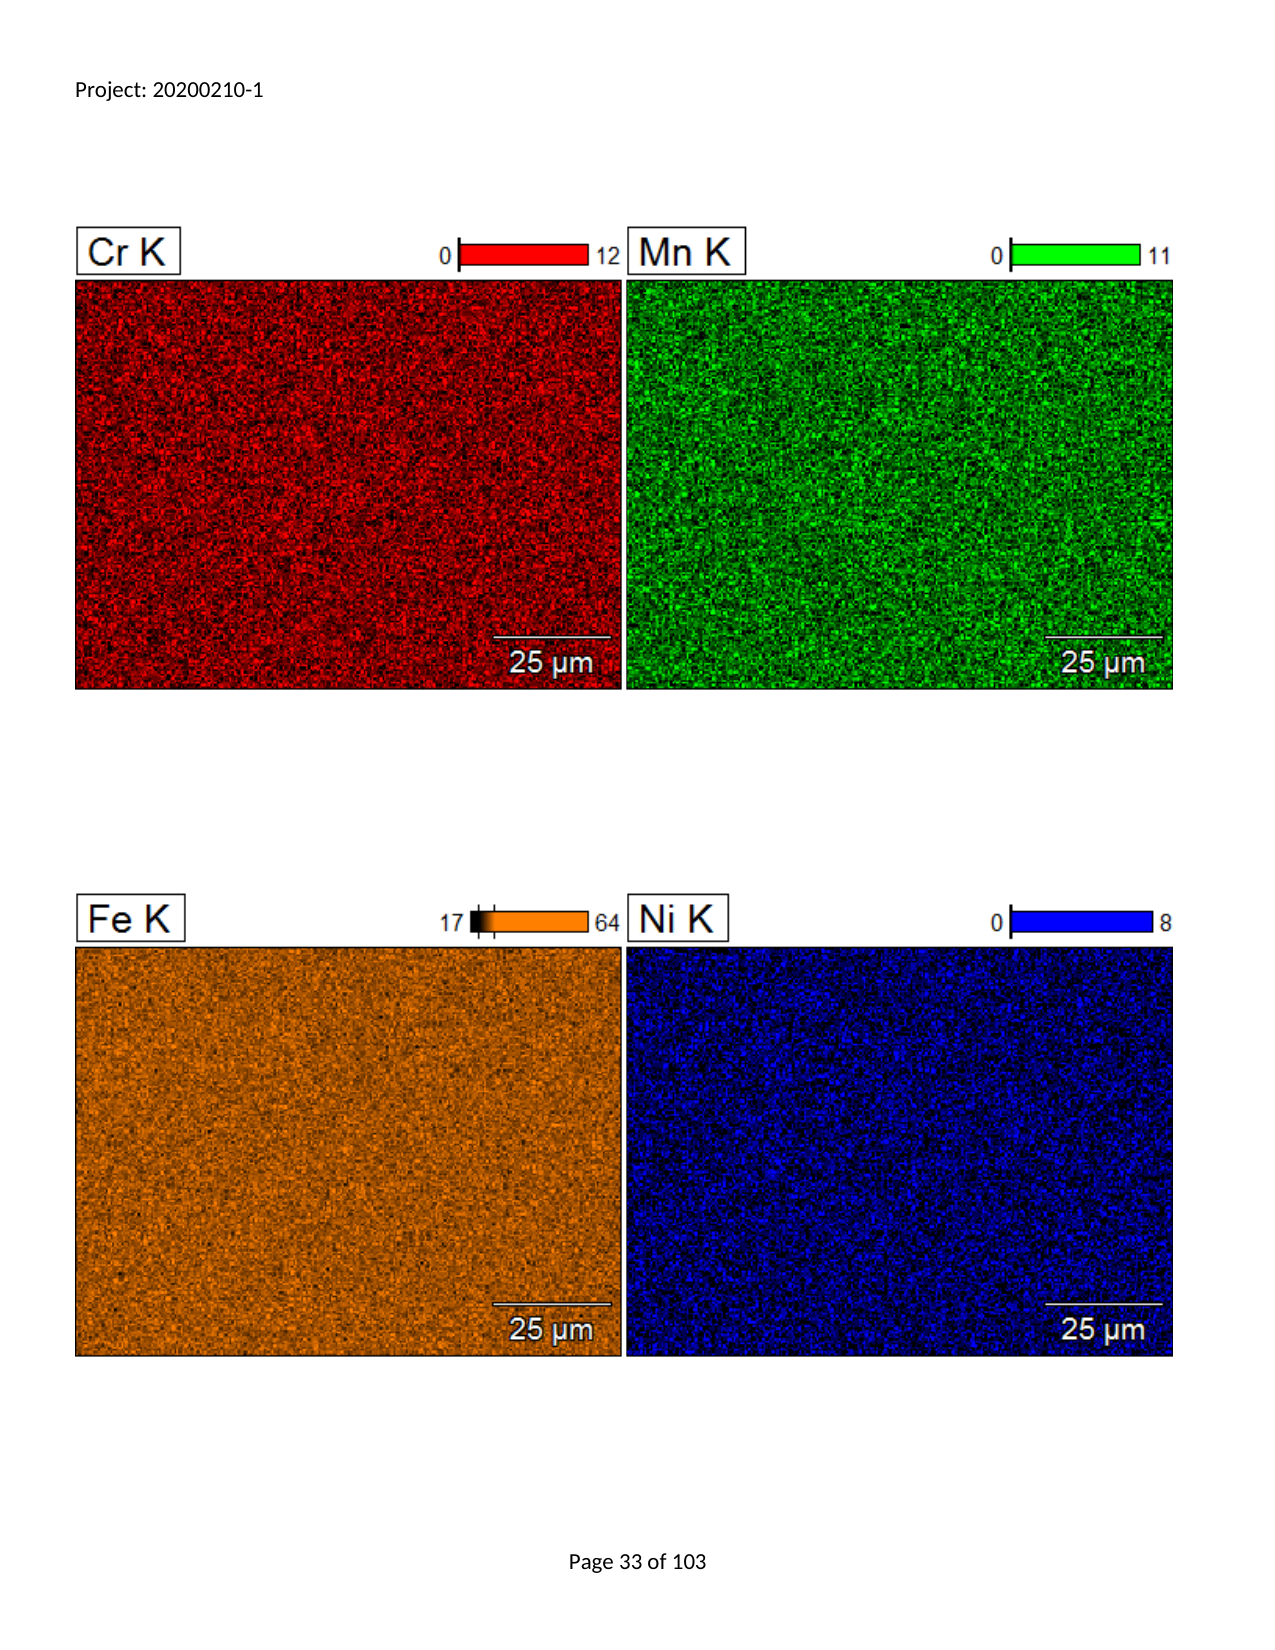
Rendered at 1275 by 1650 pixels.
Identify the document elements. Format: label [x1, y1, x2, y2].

picture [75, 861, 622, 1504]
picture [626, 195, 1173, 837]
picture [626, 861, 1173, 1504]
picture [75, 195, 622, 837]
